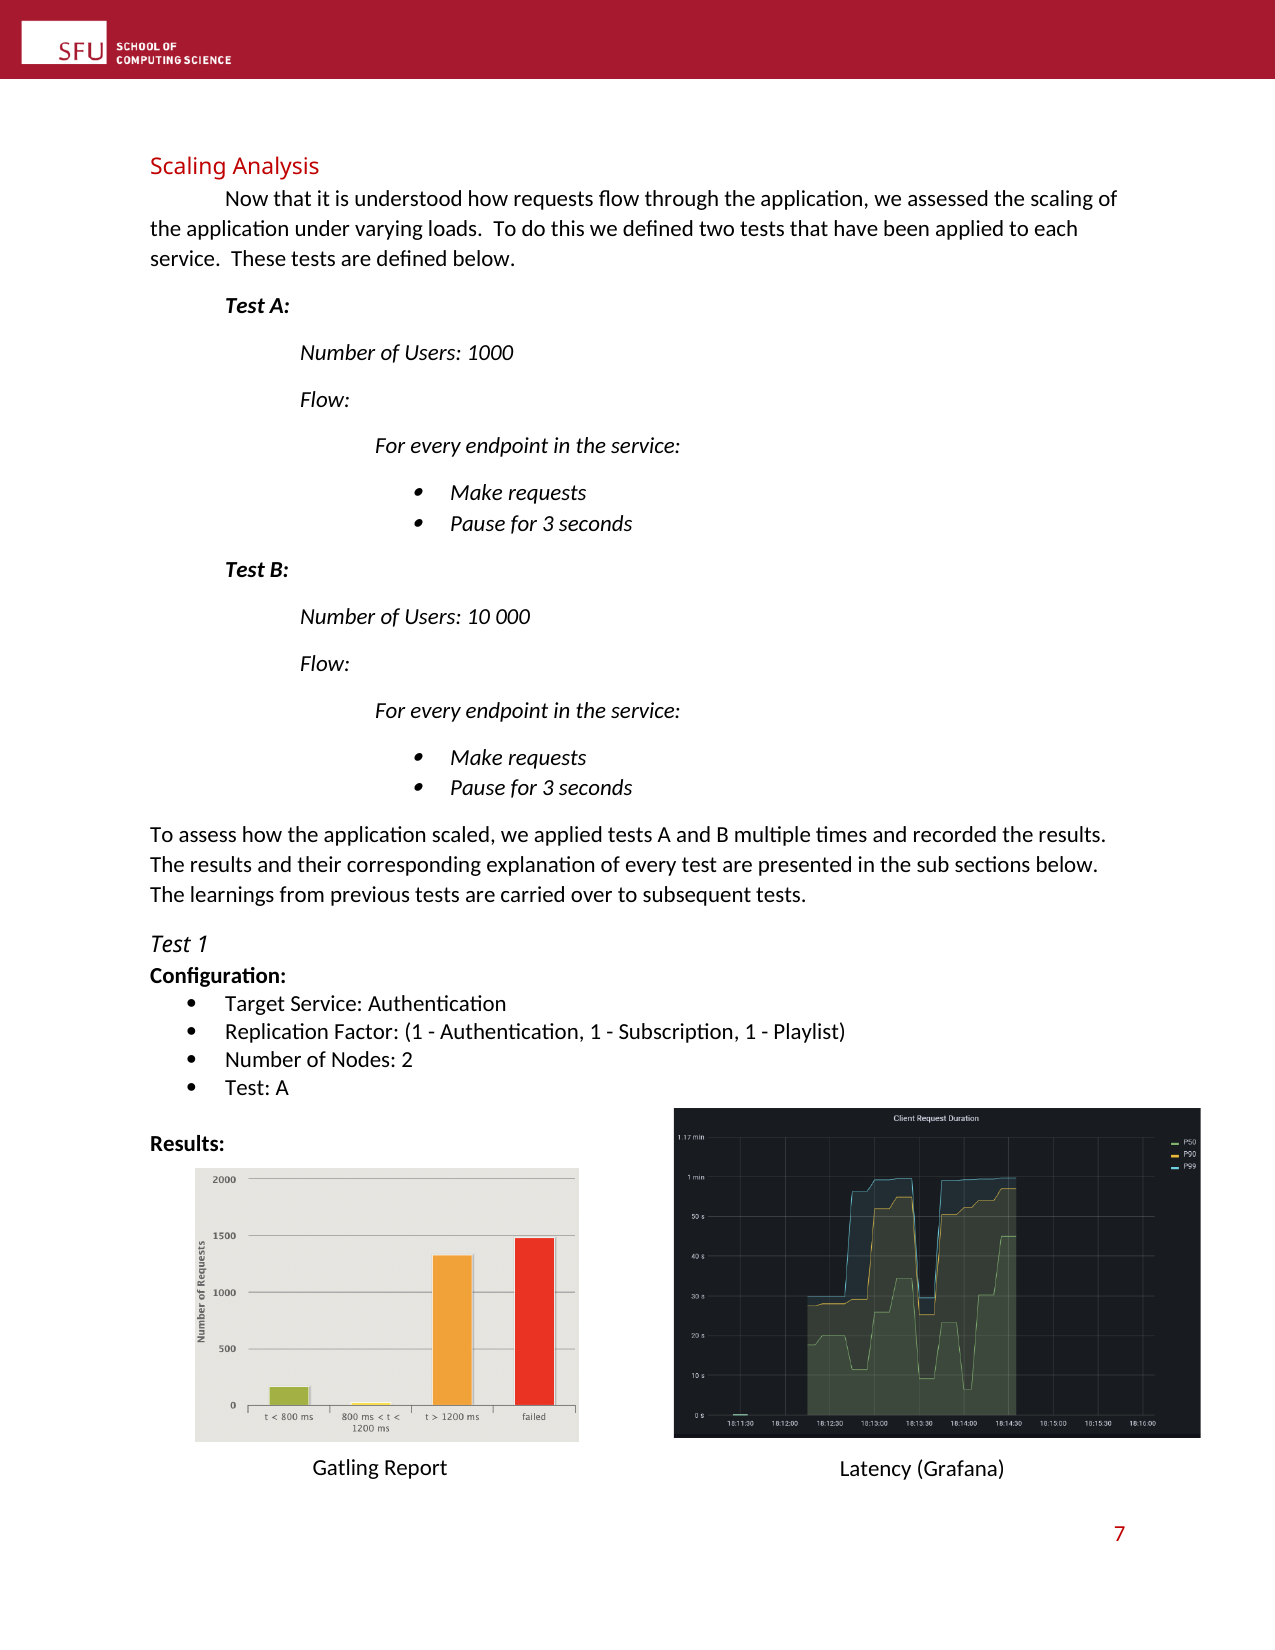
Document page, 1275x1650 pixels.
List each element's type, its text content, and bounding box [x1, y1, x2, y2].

text For every endpoint in the service: [300, 696, 1125, 724]
text Test A: [225, 291, 1125, 319]
list Test: A [187, 1073, 1125, 1101]
text Now that it is understood how requests flow through the application, we assessed the scaling of the application under varying loads. To do this we defined two tests that have been applied to each service. These tests are defined below. [150, 184, 1125, 272]
list Pause for 3 seconds [412, 773, 1125, 801]
text Flow: [300, 385, 1125, 413]
list Pause for 3 seconds [412, 509, 1125, 537]
picture [672, 1108, 1200, 1436]
text For every endpoint in the service: [300, 432, 1125, 460]
list Make requests [412, 743, 1125, 771]
list Number of Nodes: 2 [187, 1045, 1125, 1073]
text Number of Users: 10 000 [300, 602, 1125, 631]
picture [0, 0, 1275, 79]
text Results: [150, 1129, 672, 1157]
list Target Service: Authentication [187, 989, 1125, 1017]
text Test B: [150, 556, 1125, 584]
text Number of Users: 1000 [300, 338, 1125, 366]
subtitle Scaling Analysis [150, 150, 1125, 181]
list Replication Factor: (1 - Authentication, 1 - Subscription, 1 - Playlist) [187, 1017, 1125, 1045]
text To assess how the application scaled, we applied tests A and B multiple times and recorded the results. The results and their corresponding explanation of every test are presented in the sub sections below. The learnings from previous tests are carried over to subsequent tests. [150, 820, 1125, 909]
list Make requests [412, 478, 1125, 507]
subtitle Test 1 [150, 927, 1125, 959]
text Configuration: [150, 961, 1125, 989]
text Flow: [300, 649, 1125, 677]
picture [195, 1168, 579, 1442]
